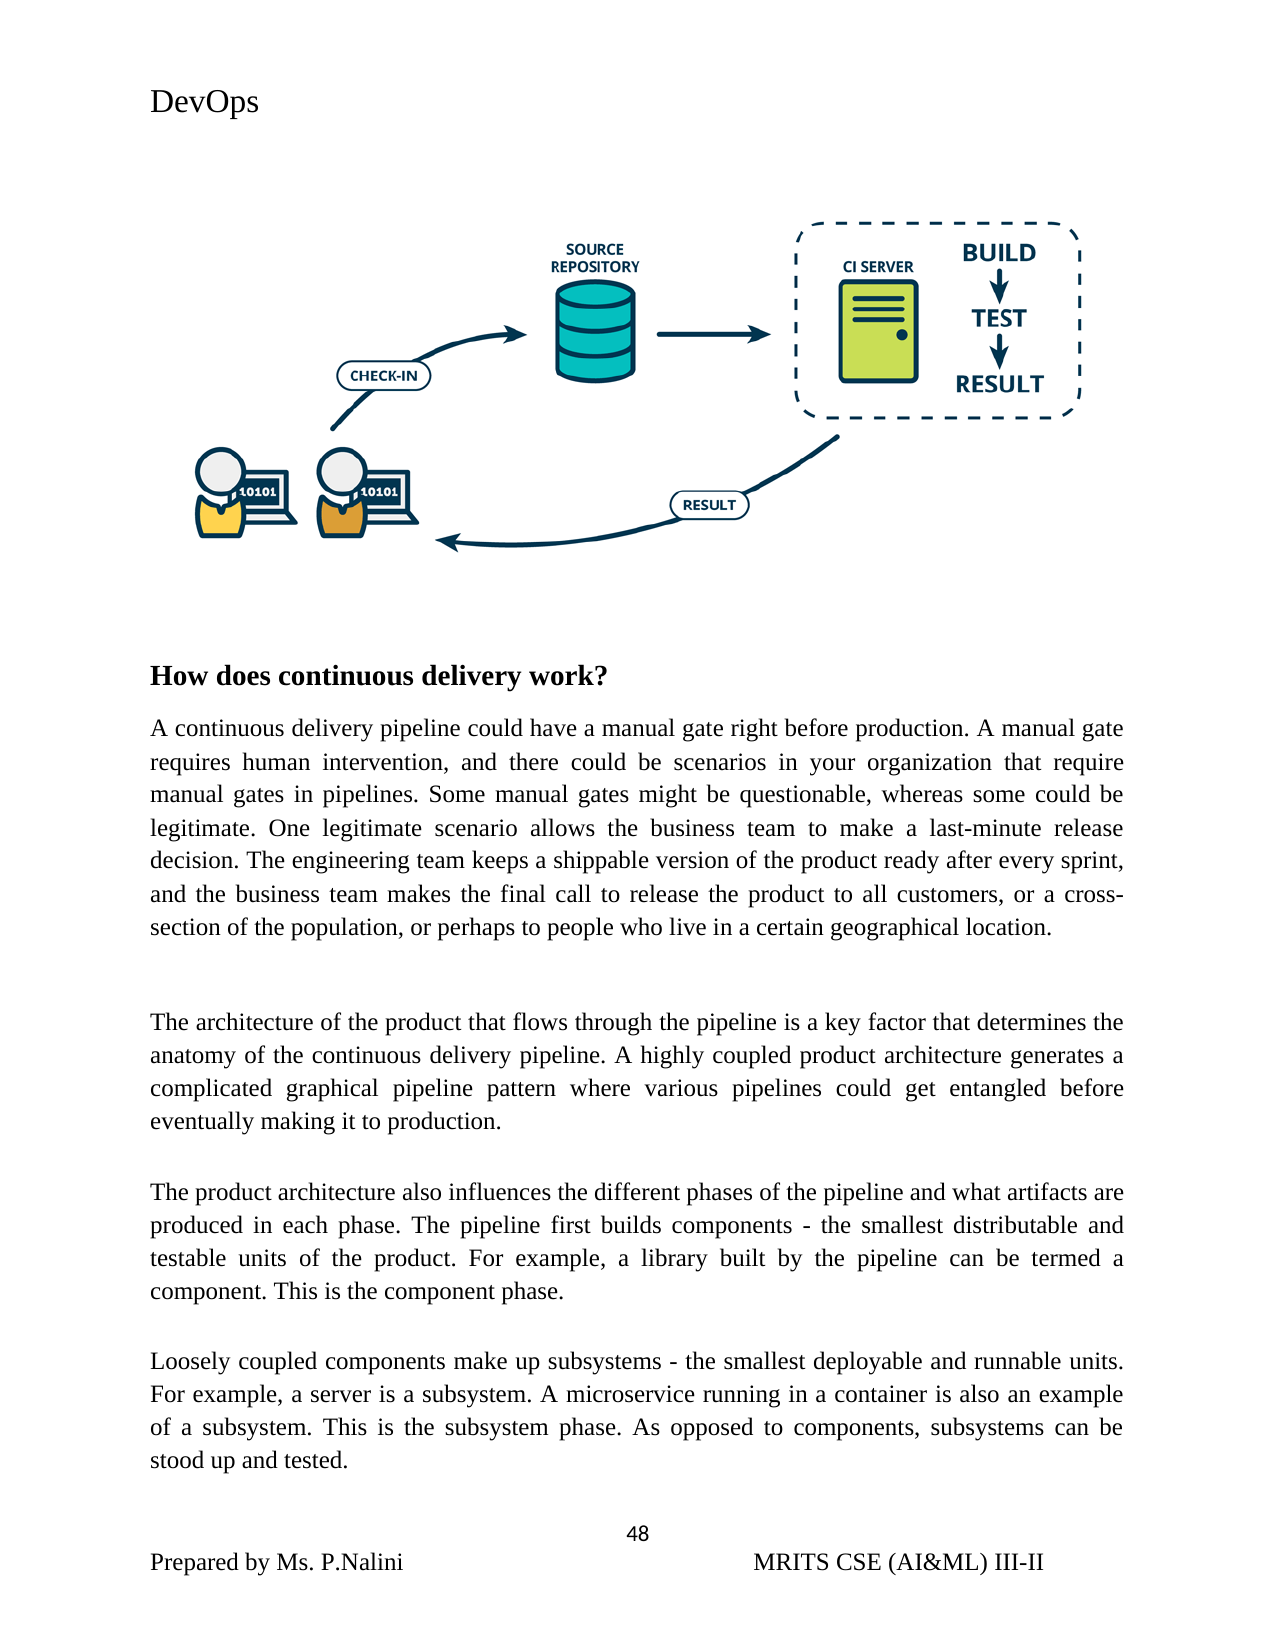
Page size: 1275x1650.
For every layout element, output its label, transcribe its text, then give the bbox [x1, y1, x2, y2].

text Loosely coupled components make up subsystems - the smallest deployable and runnable units. For example, a server is a subsystem. A microservice running in a container is also an example of a subsystem. This is the subsystem phase. As opposed to components, subsystems can be stood up and tested. [150, 1346, 1125, 1474]
text The product architecture also influences the different phases of the pipeline and what artifacts are produced in each phase. The pipeline first builds components - the smallest distributable and testable units of the product. For example, a library built by the pipeline can be termed a component. This is the component phase. [150, 1177, 1125, 1304]
text The architecture of the product that flows through the pipeline is a key factor that determines the anatomy of the continuous delivery pipeline. A highly coupled product architecture generates a complicated graphical pipeline pattern where various pipelines could get entangled before eventually making it to production. [150, 1007, 1125, 1135]
text A continuous delivery pipeline could have a manual gate right before production. A manual gate requires human intervention, and there could be scenarios in your organization that require manual gates in pipelines. Some manual gates might be questionable, whereas some could be legitimate. One legitimate scenario allows the business team to make a last-minute release decision. The engineering team keeps a shippable version of the product ready after every sprint, and the business team makes the final call to release the product to all customers, or a cross-section of the population, or perhaps to people who live in a certain geographical location. [150, 713, 1125, 940]
text How does continuous delivery work? [150, 658, 1125, 692]
picture [150, 177, 1126, 591]
